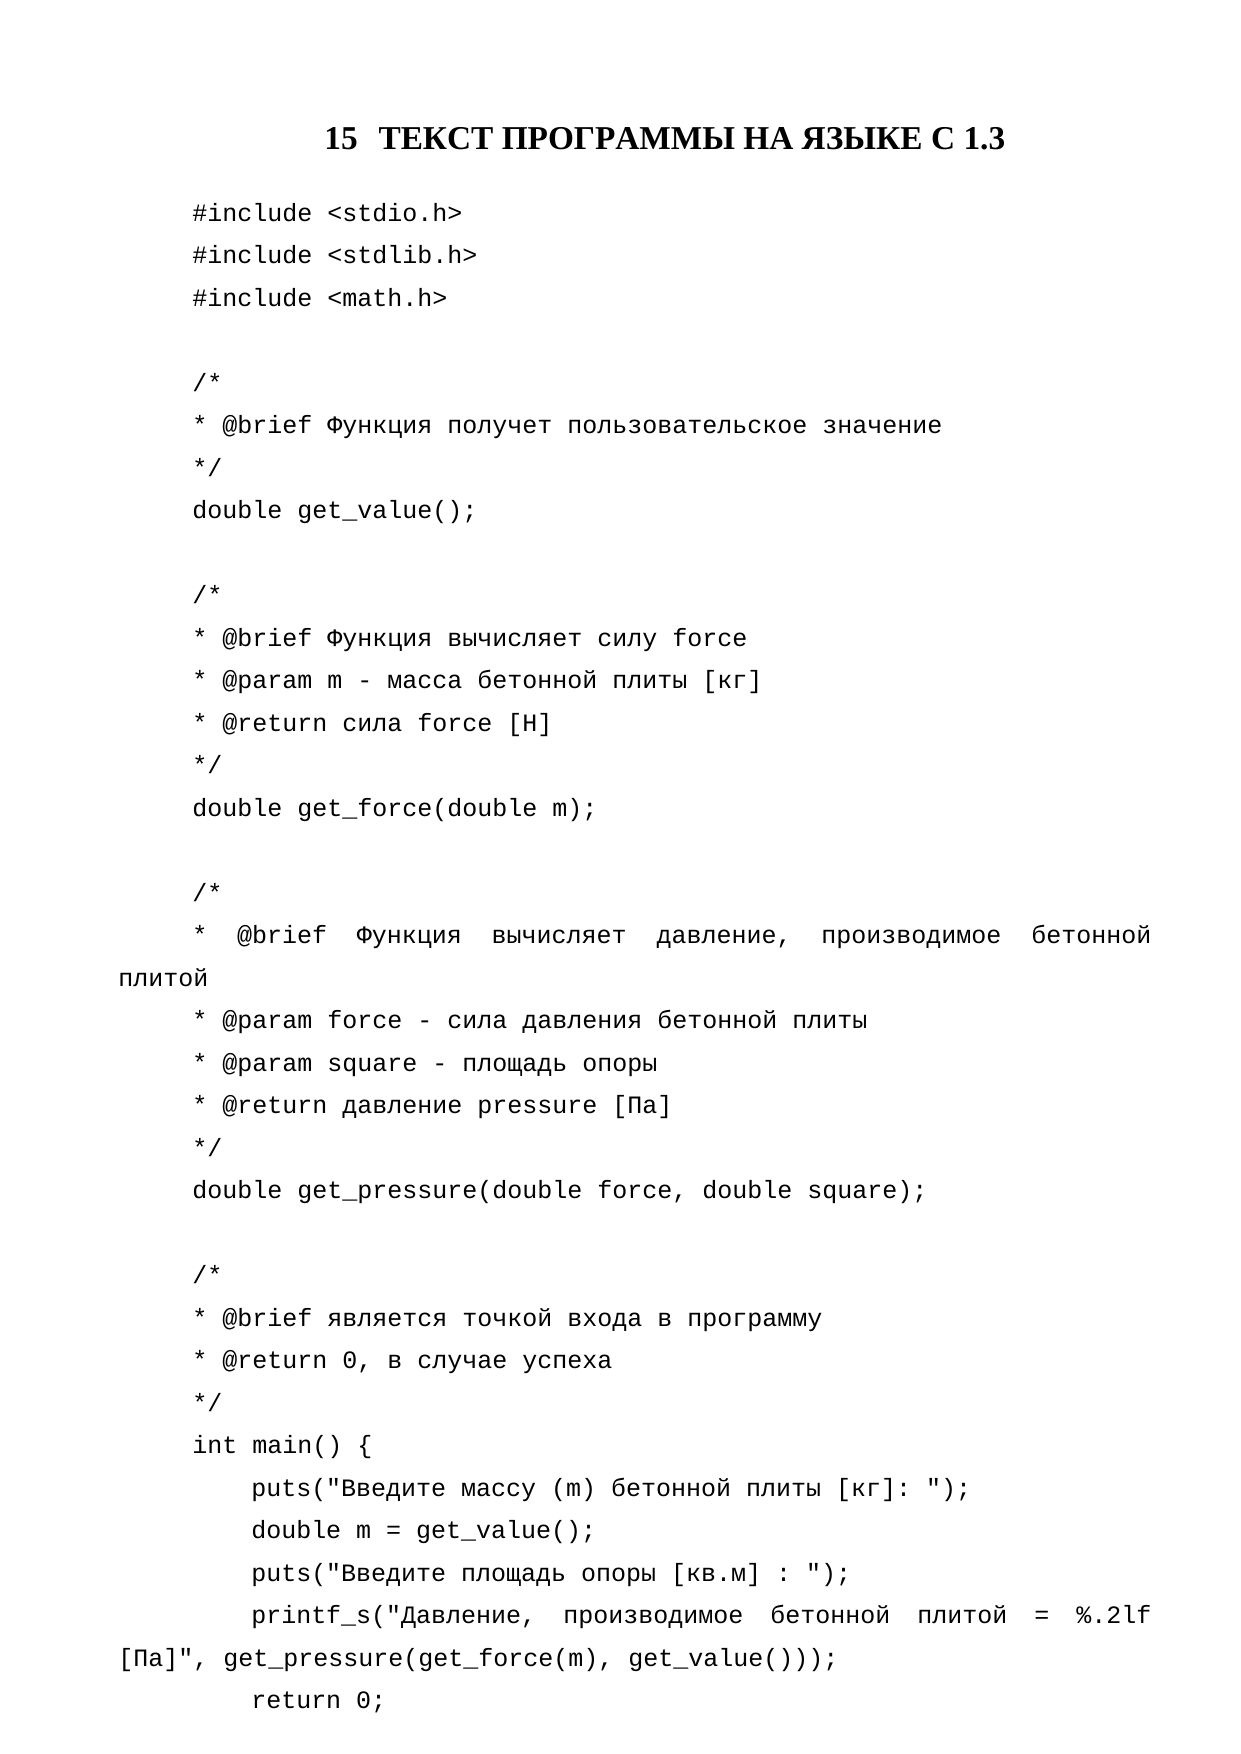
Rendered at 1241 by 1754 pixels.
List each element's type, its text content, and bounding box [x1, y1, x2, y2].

text double get_value(); [118, 498, 1152, 526]
text * @param square - площадь опоры [118, 1051, 1152, 1079]
text Текст программы на языке C 1.3 [177, 118, 1152, 156]
text /* [118, 371, 1152, 399]
text #include <math.h> [118, 286, 1152, 314]
text #include <stdio.h> [118, 201, 1152, 229]
text double get_force(double m); [118, 796, 1152, 824]
text */ [118, 753, 1152, 781]
text int main() { [118, 1433, 1152, 1461]
text /* [118, 583, 1152, 611]
text */ [118, 456, 1152, 484]
text * @brief Функция вычисляет давление, производимое бетонной плитой [118, 923, 1152, 994]
text */ [118, 1136, 1152, 1164]
text puts("Введите площадь опоры [кв.м] : "); [118, 1561, 1152, 1589]
text /* [118, 881, 1152, 909]
text * @brief является точкой входа в программу [118, 1306, 1152, 1334]
text /* [118, 1263, 1152, 1291]
text * @brief Функция вычисляет силу force [118, 626, 1152, 654]
text * @brief Функция получет пользовательское значение [118, 413, 1152, 441]
text * @param m - масса бетонной плиты [кг] [118, 668, 1152, 696]
text double m = get_value(); [118, 1518, 1152, 1546]
text return 0; [118, 1688, 1152, 1716]
text double get_pressure(double force, double square); [118, 1178, 1152, 1206]
text * @return сила force [Н] [118, 711, 1152, 739]
text * @return 0, в случае успеха [118, 1348, 1152, 1376]
text * @param force - сила давления бетонной плиты [118, 1008, 1152, 1036]
text puts("Введите массу (m) бетонной плиты [кг]: "); [118, 1476, 1152, 1504]
text * @return давление pressure [Па] [118, 1093, 1152, 1121]
text #include <stdlib.h> [118, 243, 1152, 271]
text */ [118, 1391, 1152, 1419]
text printf_s("Давление, производимое бетонной плитой = %.2lf [Па]", get_pressure(get_force(m), get_value())); [118, 1603, 1152, 1674]
